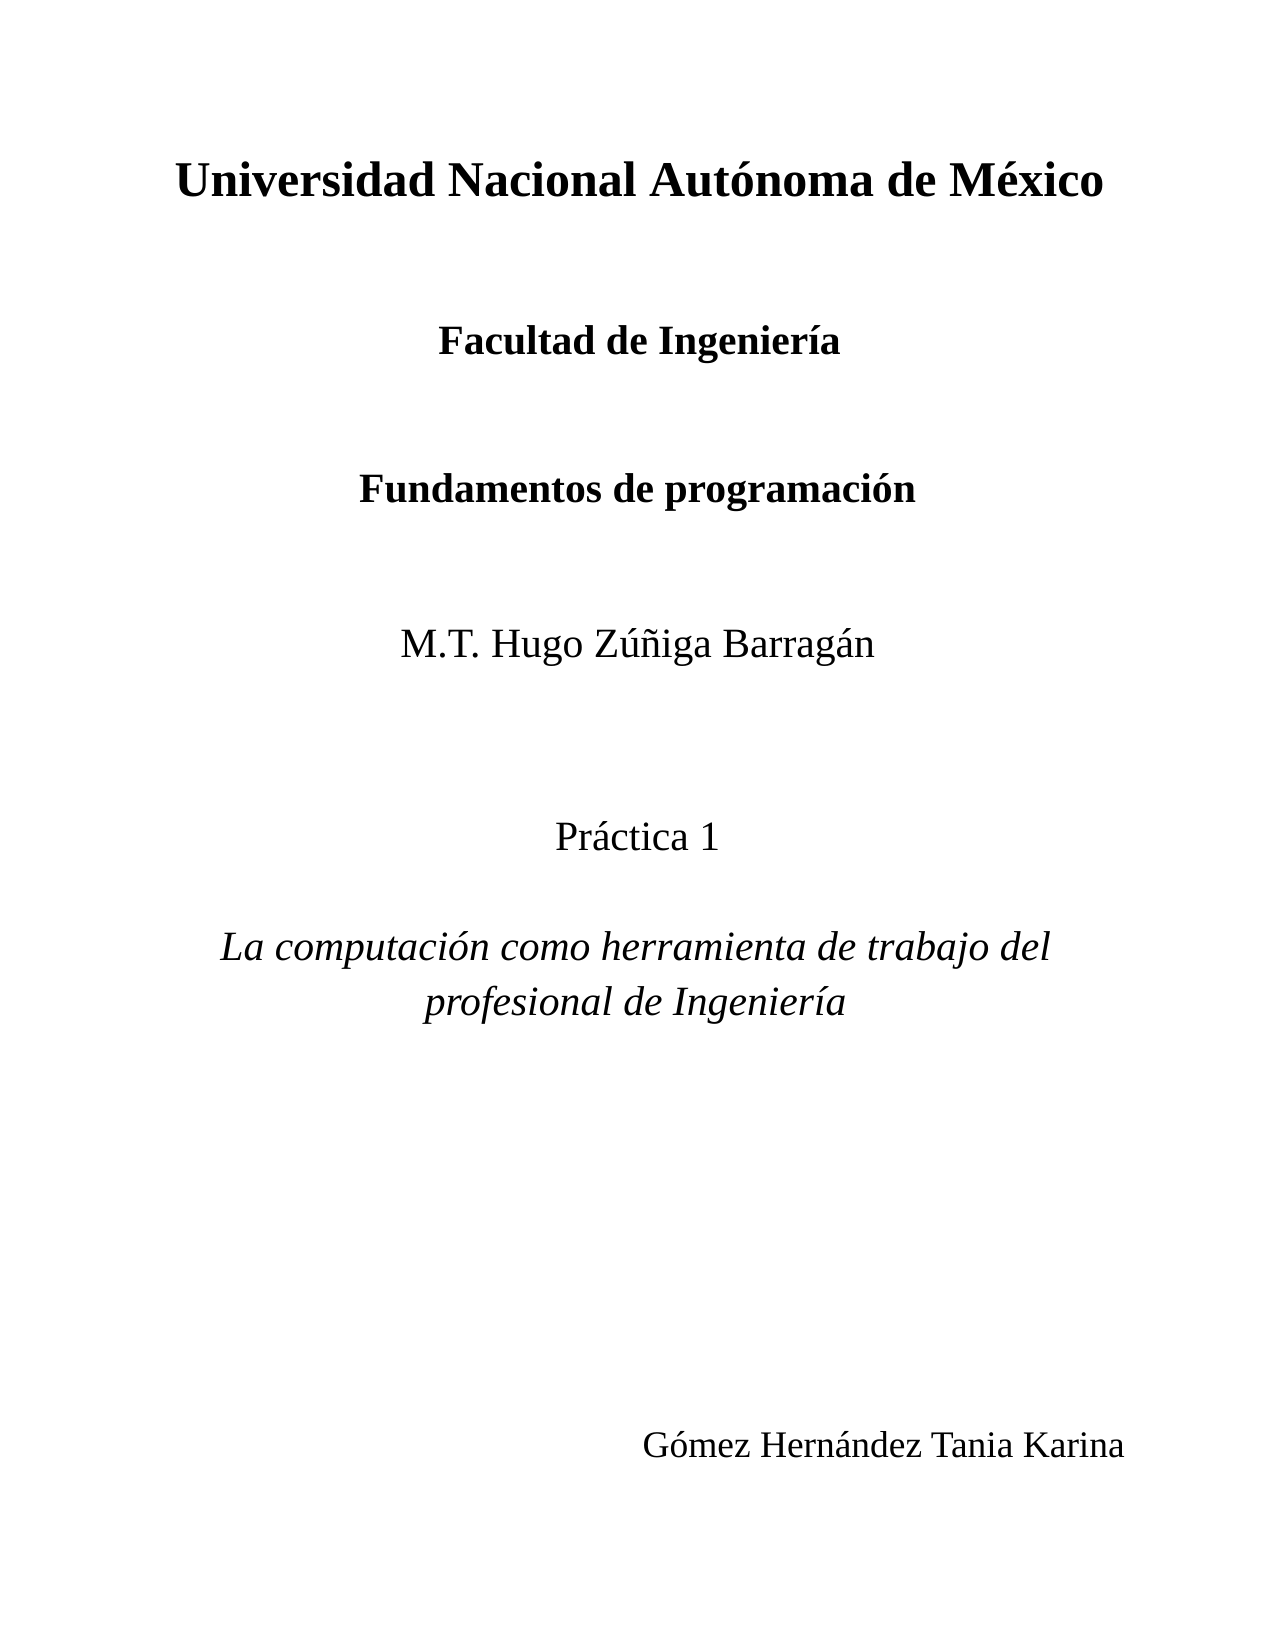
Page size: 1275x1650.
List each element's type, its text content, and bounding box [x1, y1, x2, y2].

text La computación como herramienta de trabajo del profesional de Ingeniería [150, 921, 1125, 1024]
text Fundamentos de programación [150, 464, 1125, 512]
text Facultad de Ingeniería [154, 315, 1125, 363]
text M.T. Hugo Zúñiga Barragán [150, 618, 1125, 666]
text Universidad Nacional Autónoma de México [154, 150, 1125, 207]
text Gómez Hernández Tania Karina [150, 1423, 1125, 1466]
text Práctica 1 [150, 811, 1125, 859]
